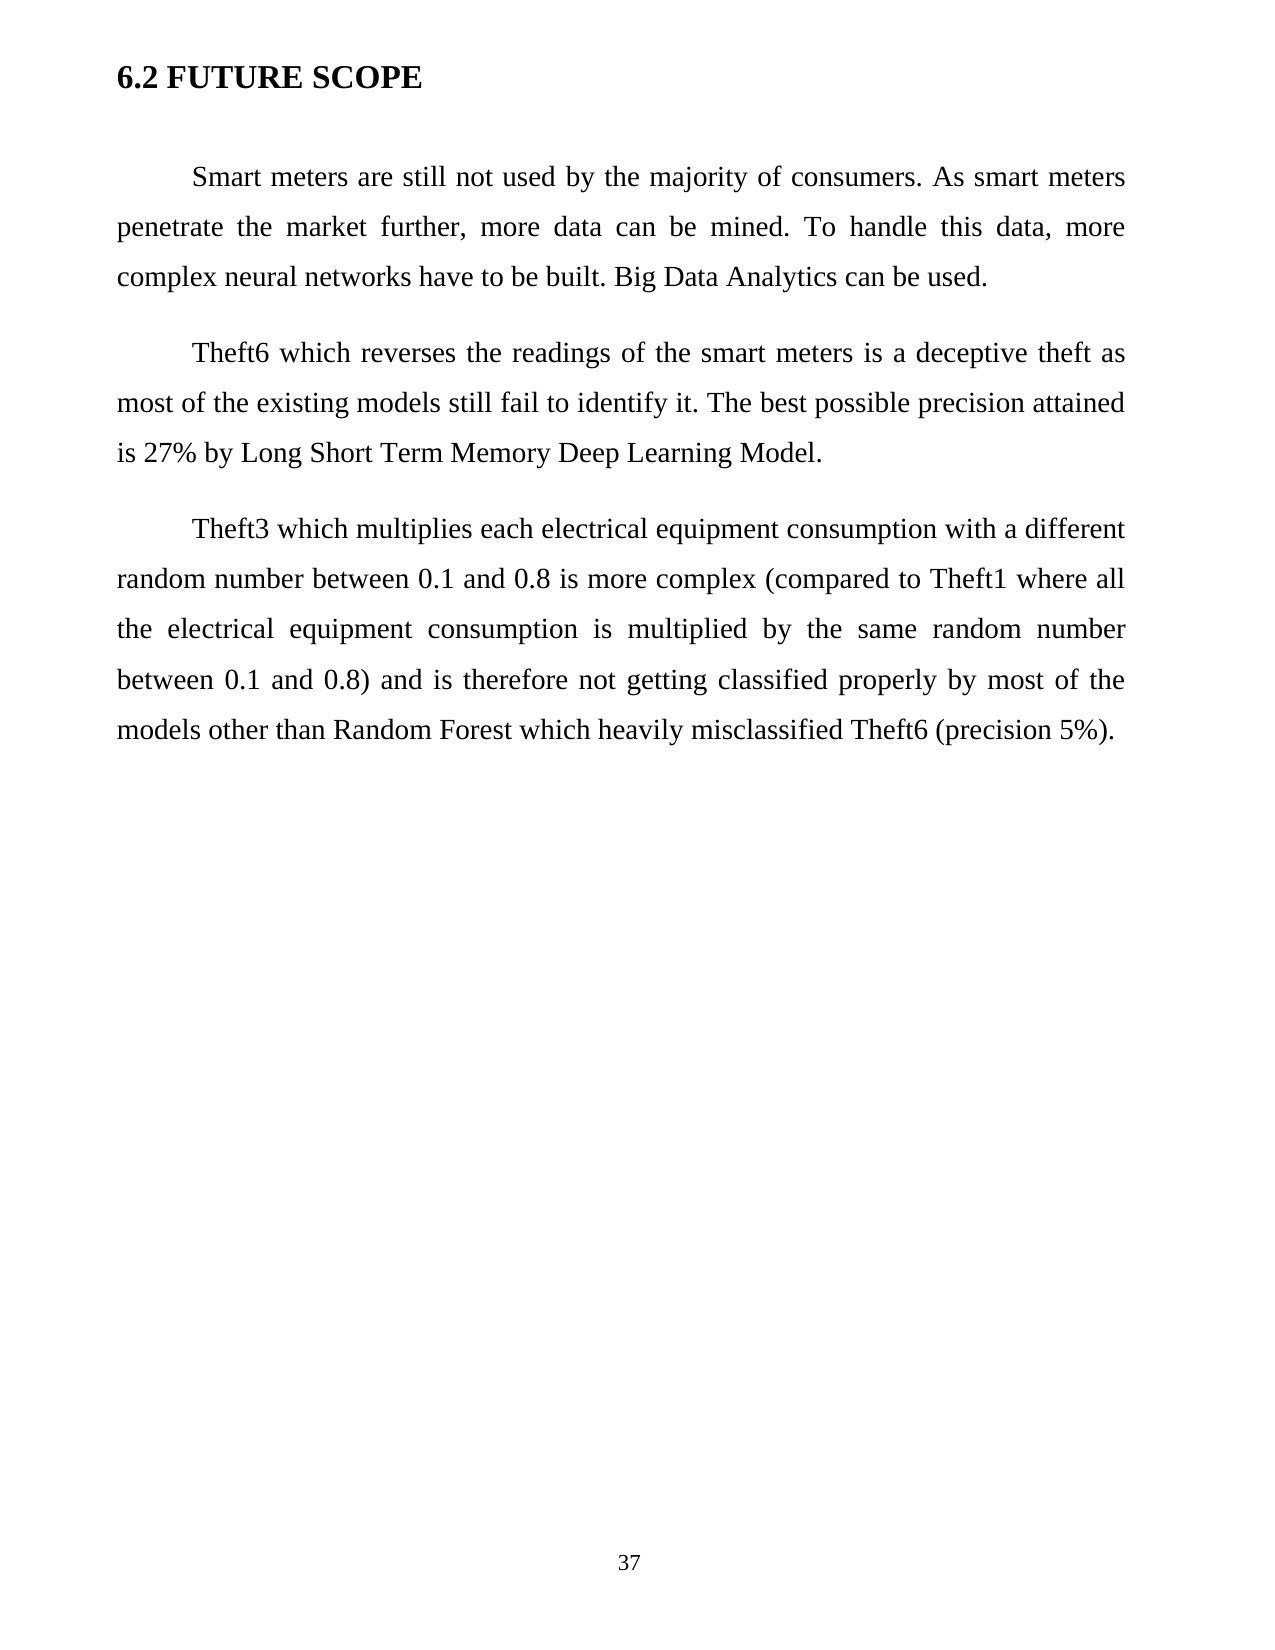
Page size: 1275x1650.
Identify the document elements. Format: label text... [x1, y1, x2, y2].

text Smart meters are still not used by the majority of consumers. As smart meters penetrate the market further, more data can be mined. To handle this data, more complex neural networks have to be built. Big Data Analytics can be used. [117, 159, 1126, 293]
subtitle FUTURE SCOPE [117, 57, 1198, 96]
text Theft6 which reverses the readings of the smart meters is a deceptive theft as most of the existing models still fail to identify it. The best possible precision attained is 27% by Long Short Term Memory Deep Learning Model. [117, 335, 1126, 469]
text Theft3 which multiplies each electrical equipment consumption with a different random number between 0.1 and 0.8 is more complex (compared to Theft1 where all the electrical equipment consumption is multiplied by the same random number between 0.1 and 0.8) and is therefore not getting classified properly by most of the models other than Random Forest which heavily misclassified Theft6 (precision 5%). [117, 511, 1126, 746]
